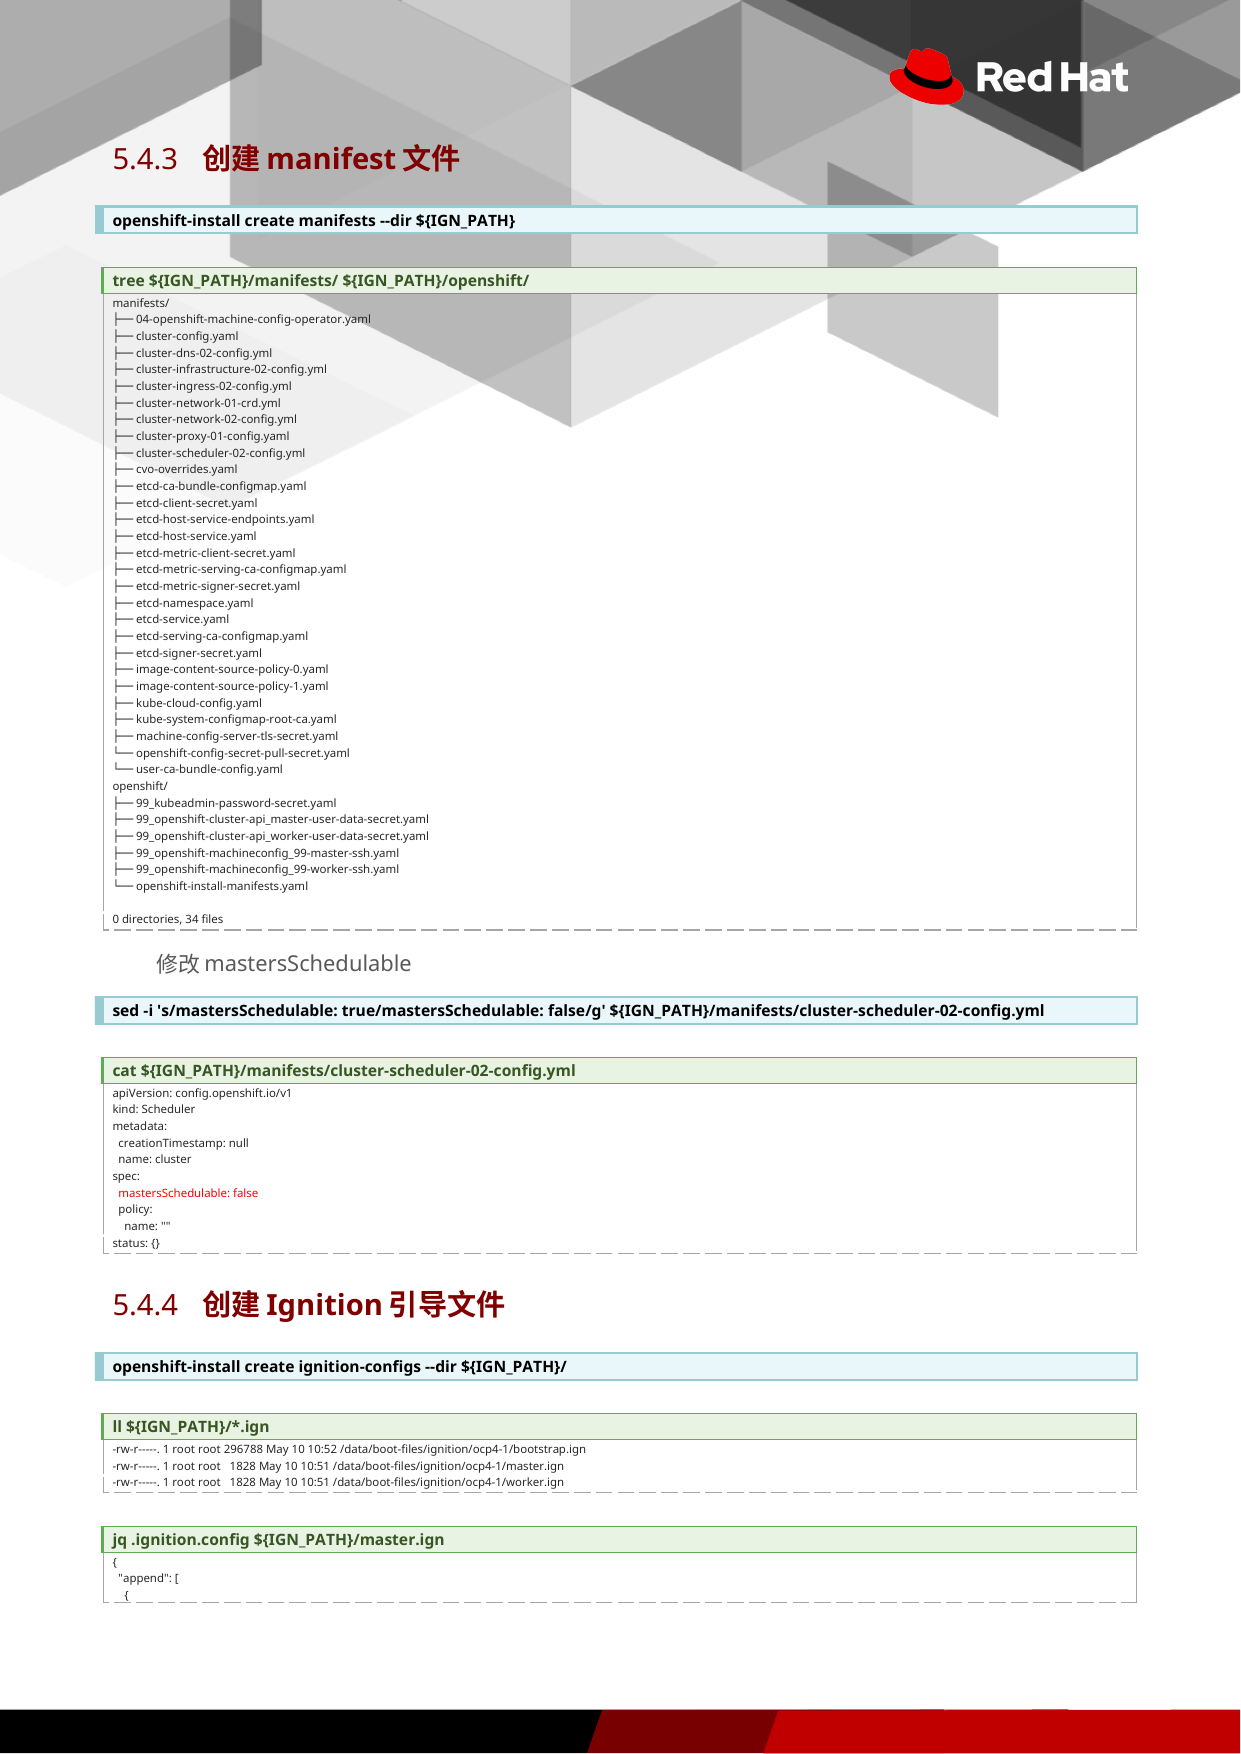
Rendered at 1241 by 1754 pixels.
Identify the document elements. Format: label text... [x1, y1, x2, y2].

text metadata: [112, 1118, 1128, 1134]
text ├── etcd-client-secret.yaml [112, 494, 1128, 511]
text ├── etcd-metric-signer-secret.yaml [112, 577, 1128, 594]
text mastersSchedulable: false [112, 1184, 1128, 1201]
text -rw-r-----. 1 root root 1828 May 10 10:51 /data/boot-files/ignition/ocp4-1/worker.ign [103, 1474, 1137, 1493]
text └── openshift-config-secret-pull-secret.yaml [112, 744, 1128, 761]
text ├── 99_kubeadmin-password-secret.yaml [112, 794, 1128, 811]
text ├── cluster-config.yaml [112, 327, 1128, 344]
text ├── etcd-signer-secret.yaml [112, 644, 1128, 661]
text jq .ignition.config ${IGN_PATH}/master.ign [104, 1527, 1136, 1552]
text ├── 04-openshift-machine-config-operator.yaml [112, 311, 1128, 327]
text 修改mastersSchedulable [112, 947, 1128, 979]
subtitle 创建Ignition引导文件 [112, 1270, 1128, 1335]
text openshift/ [112, 777, 1128, 794]
text policy: [112, 1201, 1128, 1218]
text ├── kube-cloud-config.yaml [112, 694, 1128, 711]
text -rw-r-----. 1 root root 1828 May 10 10:51 /data/boot-files/ignition/ocp4-1/master.ign [112, 1457, 1128, 1474]
text ll ${IGN_PATH}/*.ign [104, 1414, 1136, 1439]
text ├── etcd-metric-serving-ca-configmap.yaml [112, 561, 1128, 577]
text ├── image-content-source-policy-1.yaml [112, 677, 1128, 694]
text ├── etcd-ca-bundle-configmap.yaml [112, 477, 1128, 494]
text sed -i 's/mastersSchedulable: true/mastersSchedulable: false/g' ${IGN_PATH}/manifests/cluster-scheduler-02-config.yml [104, 998, 1136, 1023]
text ├── etcd-host-service-endpoints.yaml [112, 511, 1128, 527]
text ├── cluster-ingress-02-config.yml [112, 377, 1128, 394]
text name: cluster [112, 1151, 1128, 1168]
text ├── etcd-metric-client-secret.yaml [112, 544, 1128, 561]
text spec: [112, 1168, 1128, 1184]
text "append": [ [112, 1570, 1128, 1586]
text manifests/ [112, 294, 1128, 311]
text ├── image-content-source-policy-0.yaml [112, 661, 1128, 677]
text ├── cluster-infrastructure-02-config.yml [112, 361, 1128, 377]
text apiVersion: config.openshift.io/v1 [112, 1084, 1128, 1101]
text ├── etcd-host-service.yaml [112, 527, 1128, 544]
text 0 directories, 34 files [103, 911, 1137, 931]
text openshift-install create ignition-configs --dir ${IGN_PATH}/ [104, 1354, 1136, 1379]
text ├── cvo-overrides.yaml [112, 461, 1128, 477]
text { [112, 1586, 1128, 1603]
text -rw-r-----. 1 root root 296788 May 10 10:52 /data/boot-files/ignition/ocp4-1/bootstrap.ign [112, 1440, 1128, 1457]
text ├── cluster-scheduler-02-config.yml [112, 444, 1128, 461]
text kind: Scheduler [112, 1101, 1128, 1118]
text ├── kube-system-configmap-root-ca.yaml [112, 711, 1128, 727]
text ├── 99_openshift-machineconfig_99-master-ssh.yaml [112, 844, 1128, 861]
text name: "" [112, 1218, 1128, 1234]
text ├── etcd-namespace.yaml [112, 594, 1128, 611]
text ├── etcd-serving-ca-configmap.yaml [112, 627, 1128, 644]
text └── user-ca-bundle-config.yaml [112, 761, 1128, 777]
text creationTimestamp: null [112, 1134, 1128, 1151]
text ├── 99_openshift-cluster-api_master-user-data-secret.yaml [112, 811, 1128, 827]
text cat ${IGN_PATH}/manifests/cluster-scheduler-02-config.yml [104, 1058, 1136, 1083]
text └── openshift-install-manifests.yaml [112, 877, 1128, 894]
text tree ${IGN_PATH}/manifests/ ${IGN_PATH}/openshift/ [104, 268, 1136, 293]
text ├── 99_openshift-machineconfig_99-worker-ssh.yaml [112, 861, 1128, 877]
text status: {} [103, 1234, 1137, 1254]
text ├── cluster-proxy-01-config.yaml [112, 427, 1128, 444]
text ├── machine-config-server-tls-secret.yaml [112, 727, 1128, 744]
text ├── cluster-network-01-crd.yml [112, 394, 1128, 411]
text ├── cluster-network-02-config.yml [112, 411, 1128, 427]
subtitle 创建manifest文件 [112, 124, 1128, 189]
text ├── etcd-service.yaml [112, 611, 1128, 627]
text openshift-install create manifests --dir ${IGN_PATH} [104, 208, 1136, 232]
picture [889, 48, 1128, 105]
text ├── 99_openshift-cluster-api_worker-user-data-secret.yaml [112, 827, 1128, 844]
text { [112, 1553, 1128, 1570]
text ├── cluster-dns-02-config.yml [112, 344, 1128, 361]
